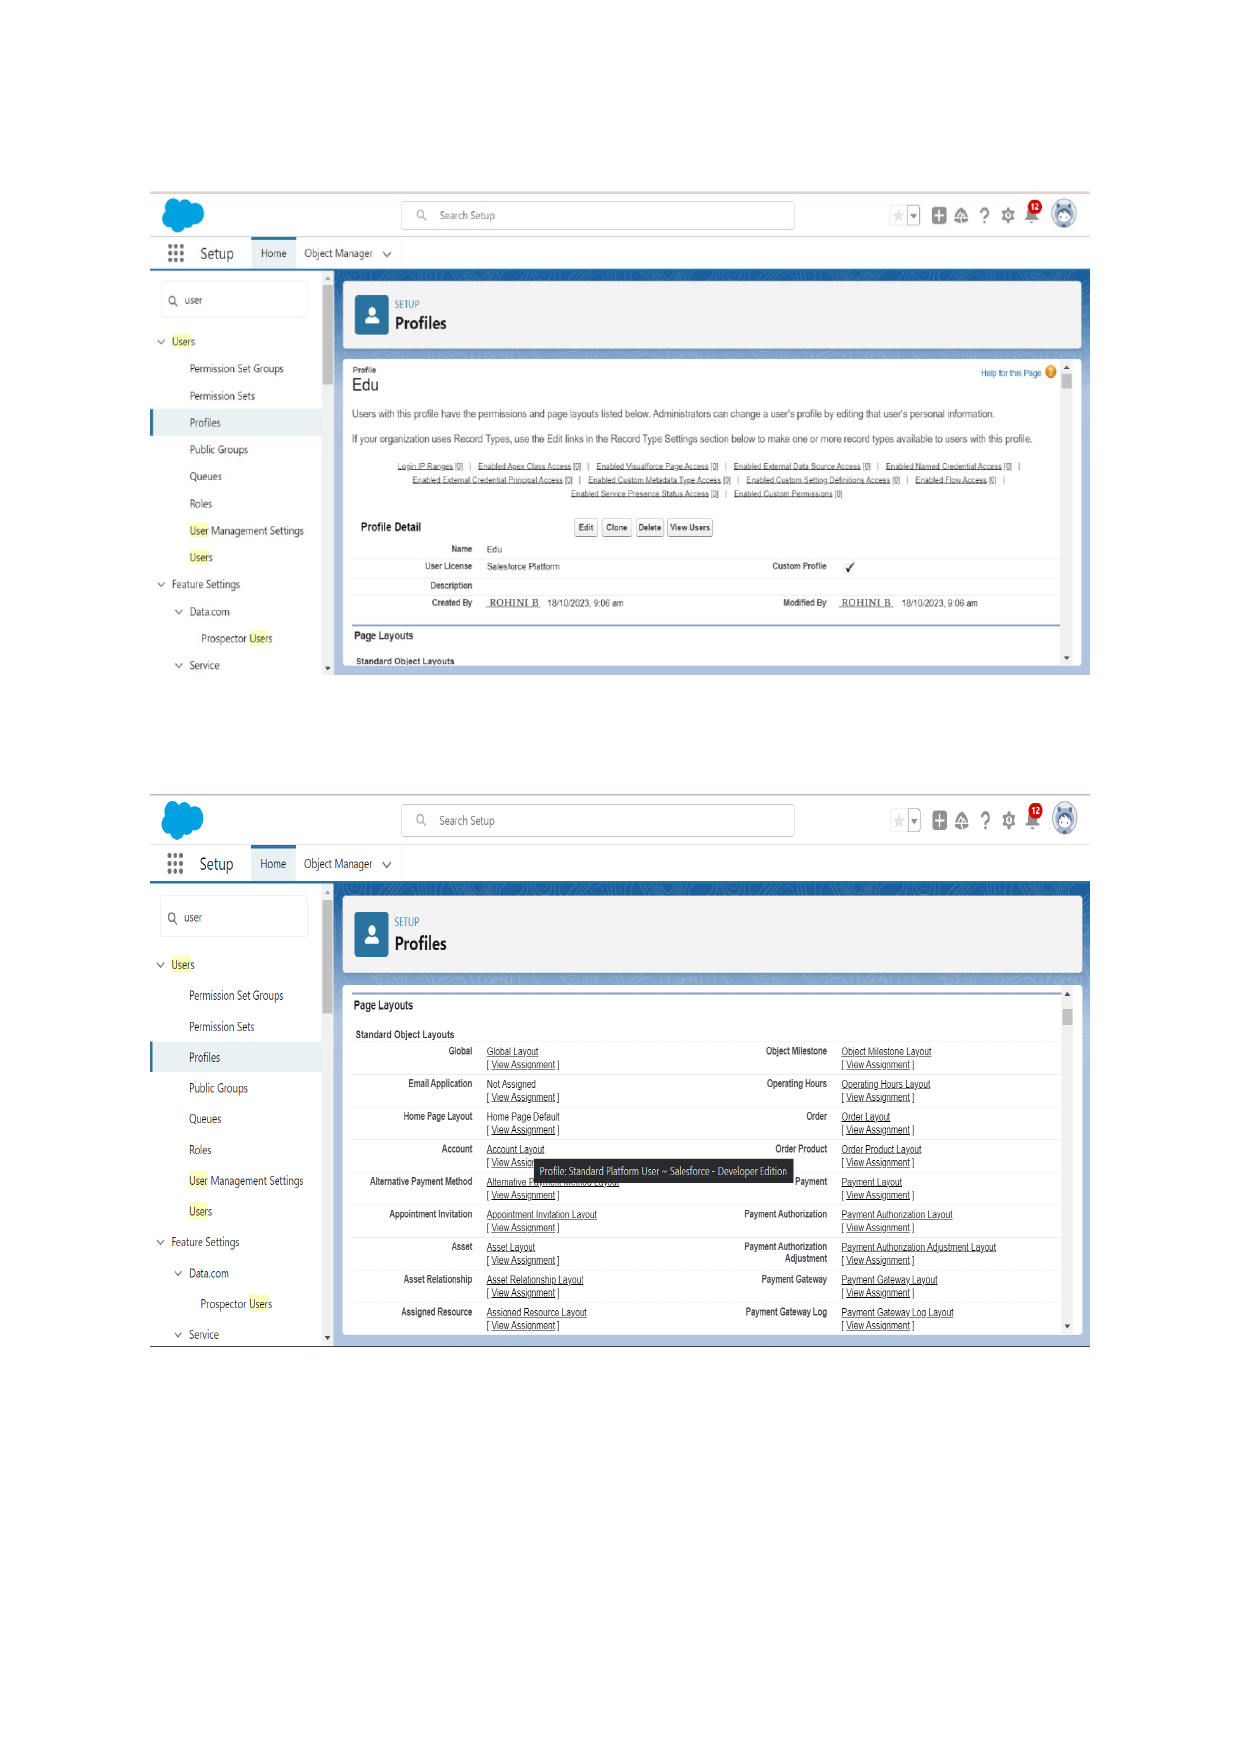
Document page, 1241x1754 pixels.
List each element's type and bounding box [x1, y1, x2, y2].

picture [150, 191, 1090, 675]
picture [150, 794, 1090, 1347]
